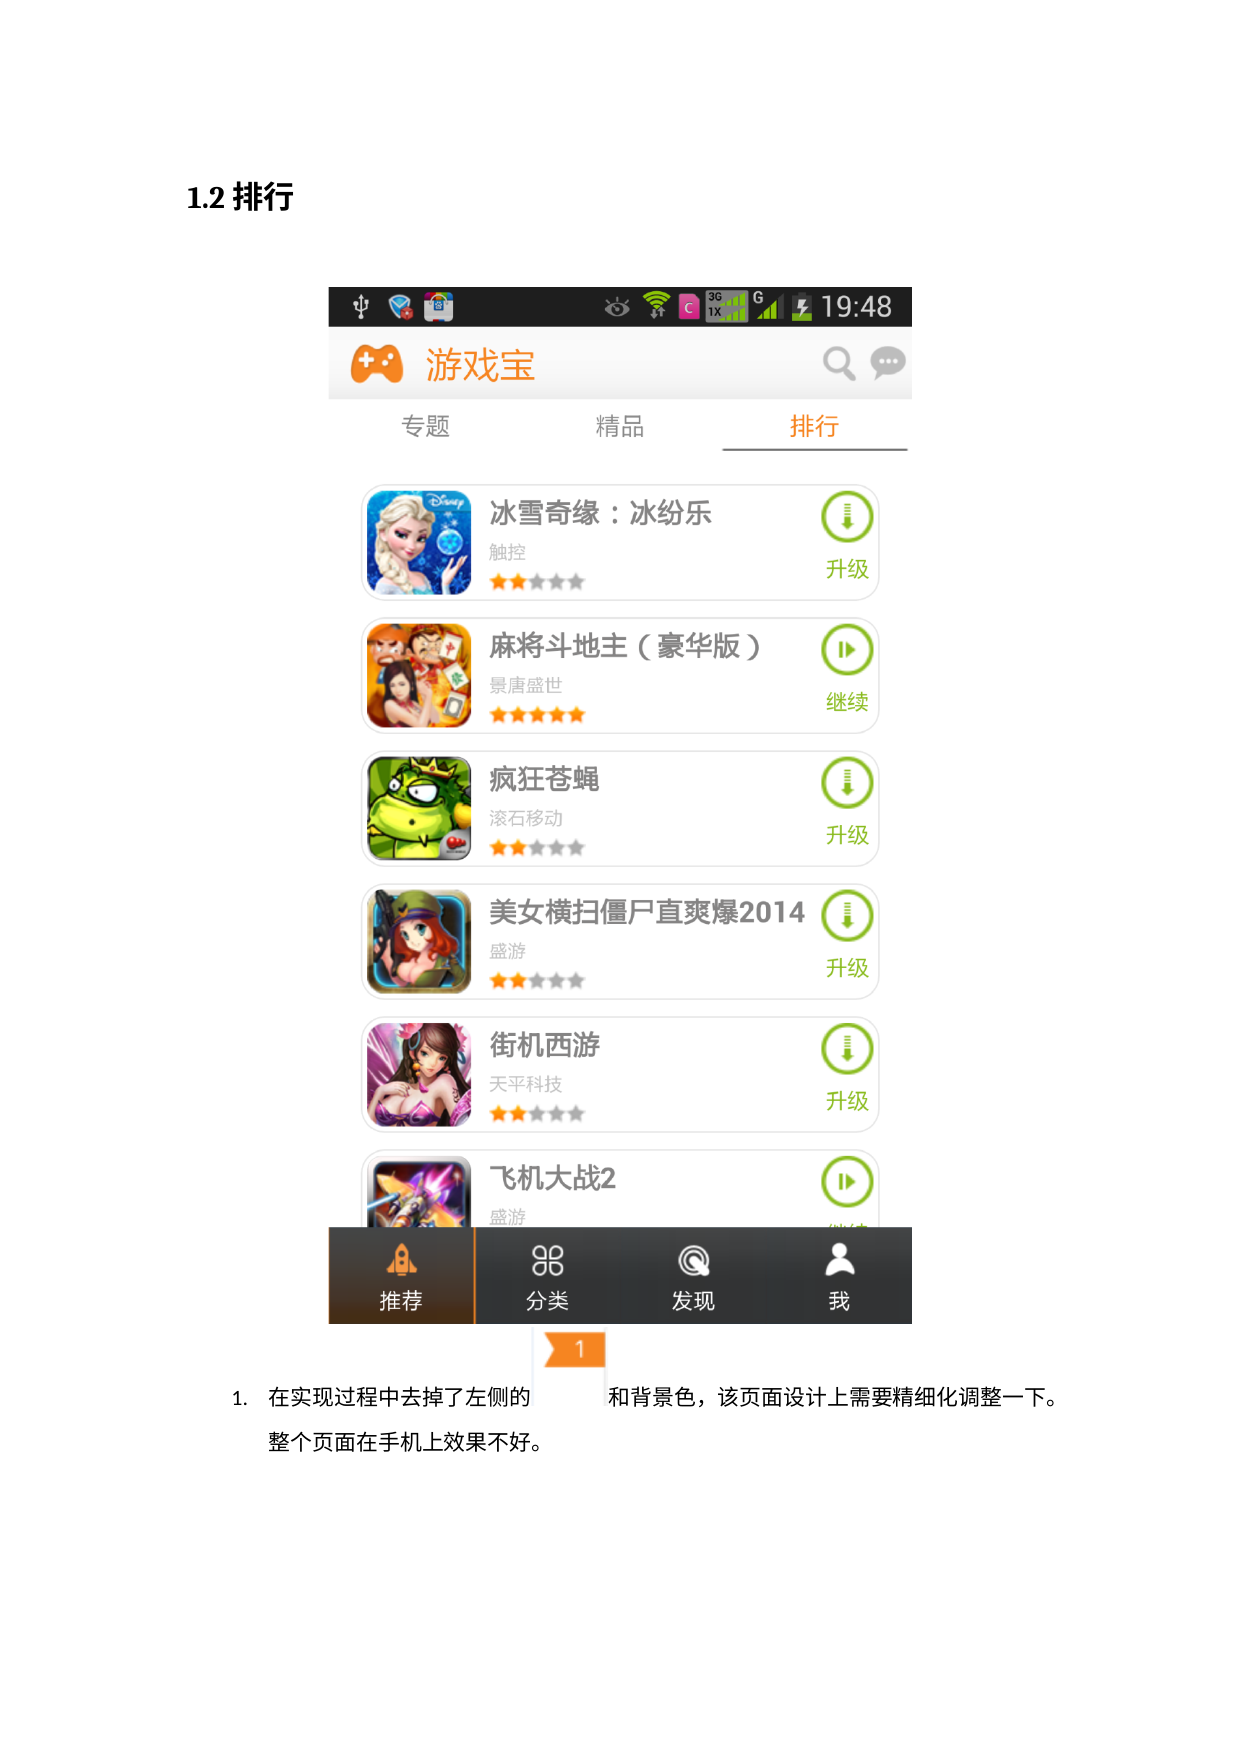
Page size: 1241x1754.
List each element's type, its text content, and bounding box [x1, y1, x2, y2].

picture [531, 1327, 609, 1406]
picture [328, 287, 912, 1324]
list 在实现过程中去掉了左侧的和背景色，该页面设计上需要精细化调整一下。整个页面在手机上效果不好。 [231, 1327, 1053, 1457]
subtitle 1.2 排行 [187, 162, 1053, 227]
